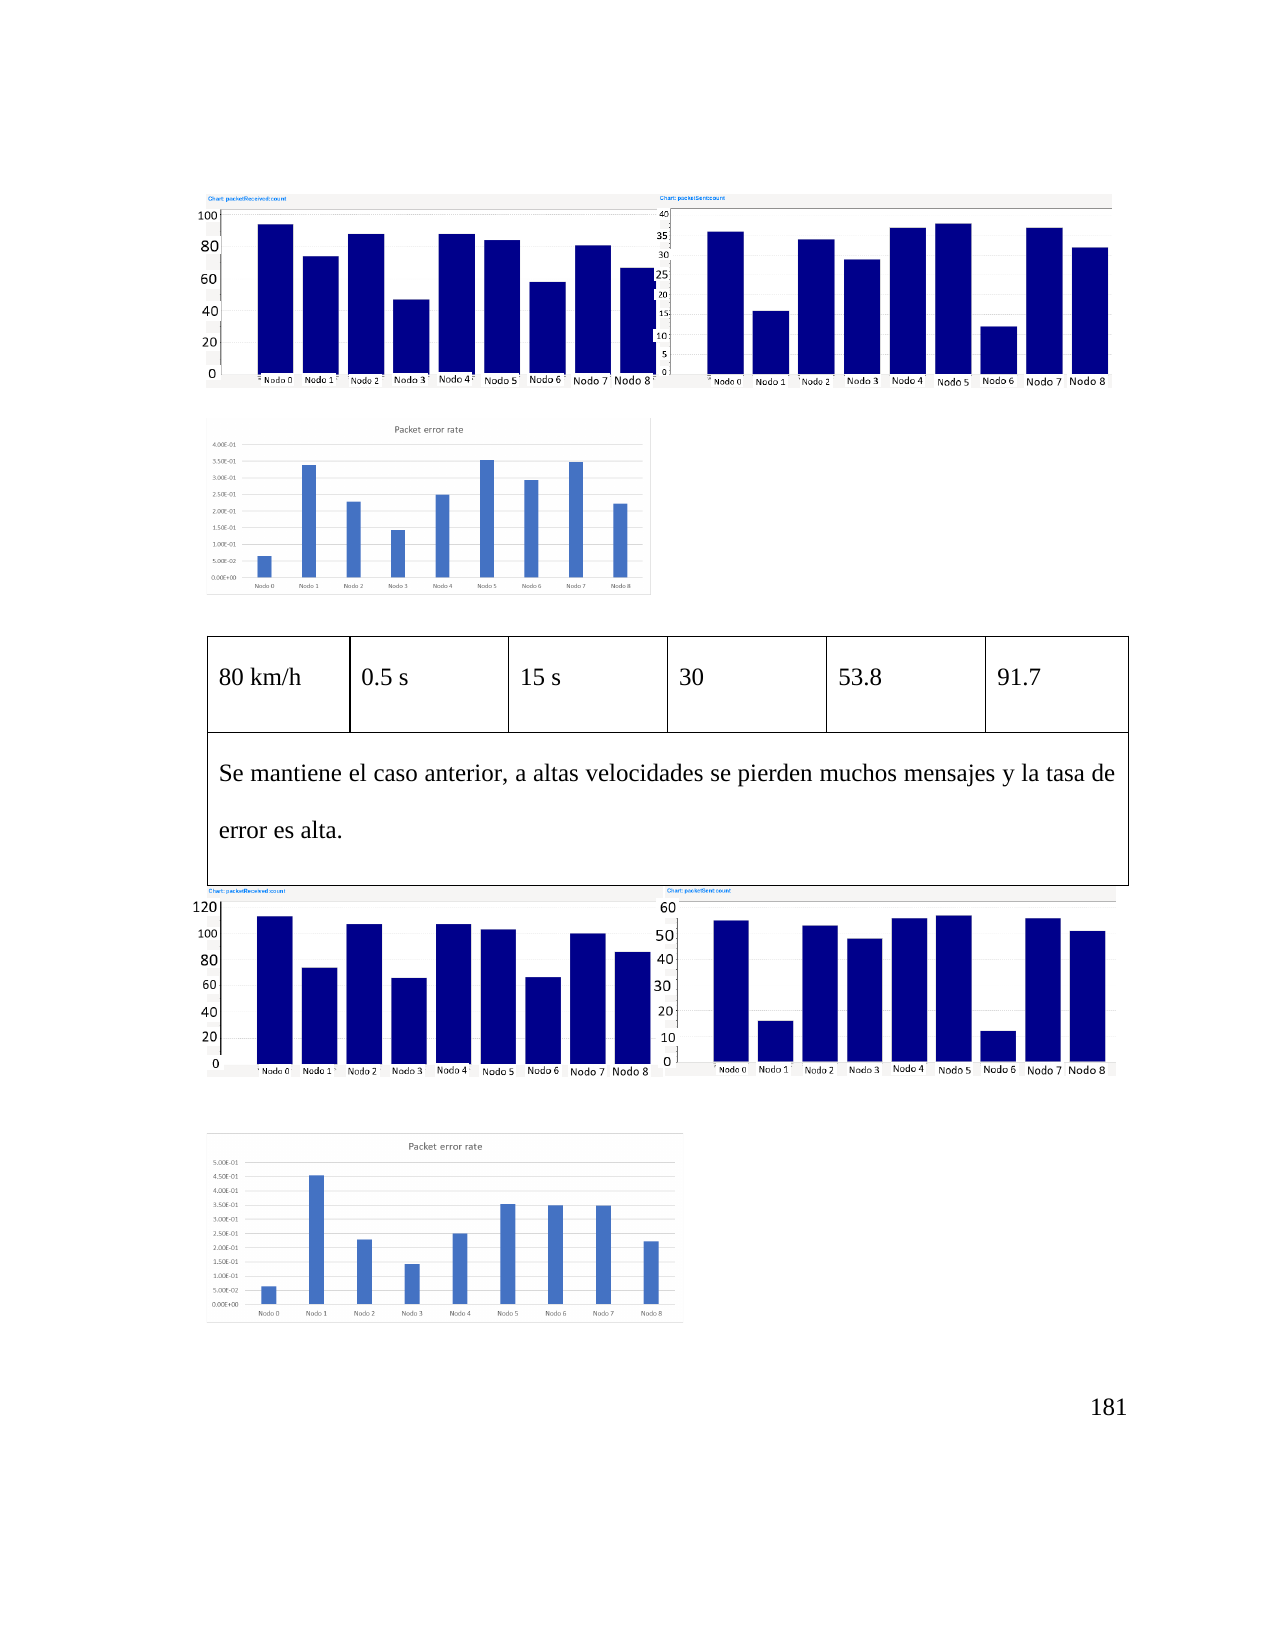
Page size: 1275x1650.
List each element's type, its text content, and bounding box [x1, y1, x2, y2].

table_header 91.7 [986, 637, 1128, 732]
table_header 80 km/h [208, 637, 349, 732]
table_header 53.8 [827, 637, 985, 732]
table_header 0.5 s [351, 637, 508, 732]
table_header 15 s [509, 637, 667, 732]
picture [194, 194, 1112, 389]
picture [206, 1133, 684, 1323]
picture [188, 886, 1116, 1080]
table_header 30 [668, 637, 826, 732]
picture [206, 418, 651, 595]
table_cell Se mantiene el caso anterior, a altas velocidades se pierden muchos mensajes y la tasa de error es alta. [208, 733, 1128, 885]
